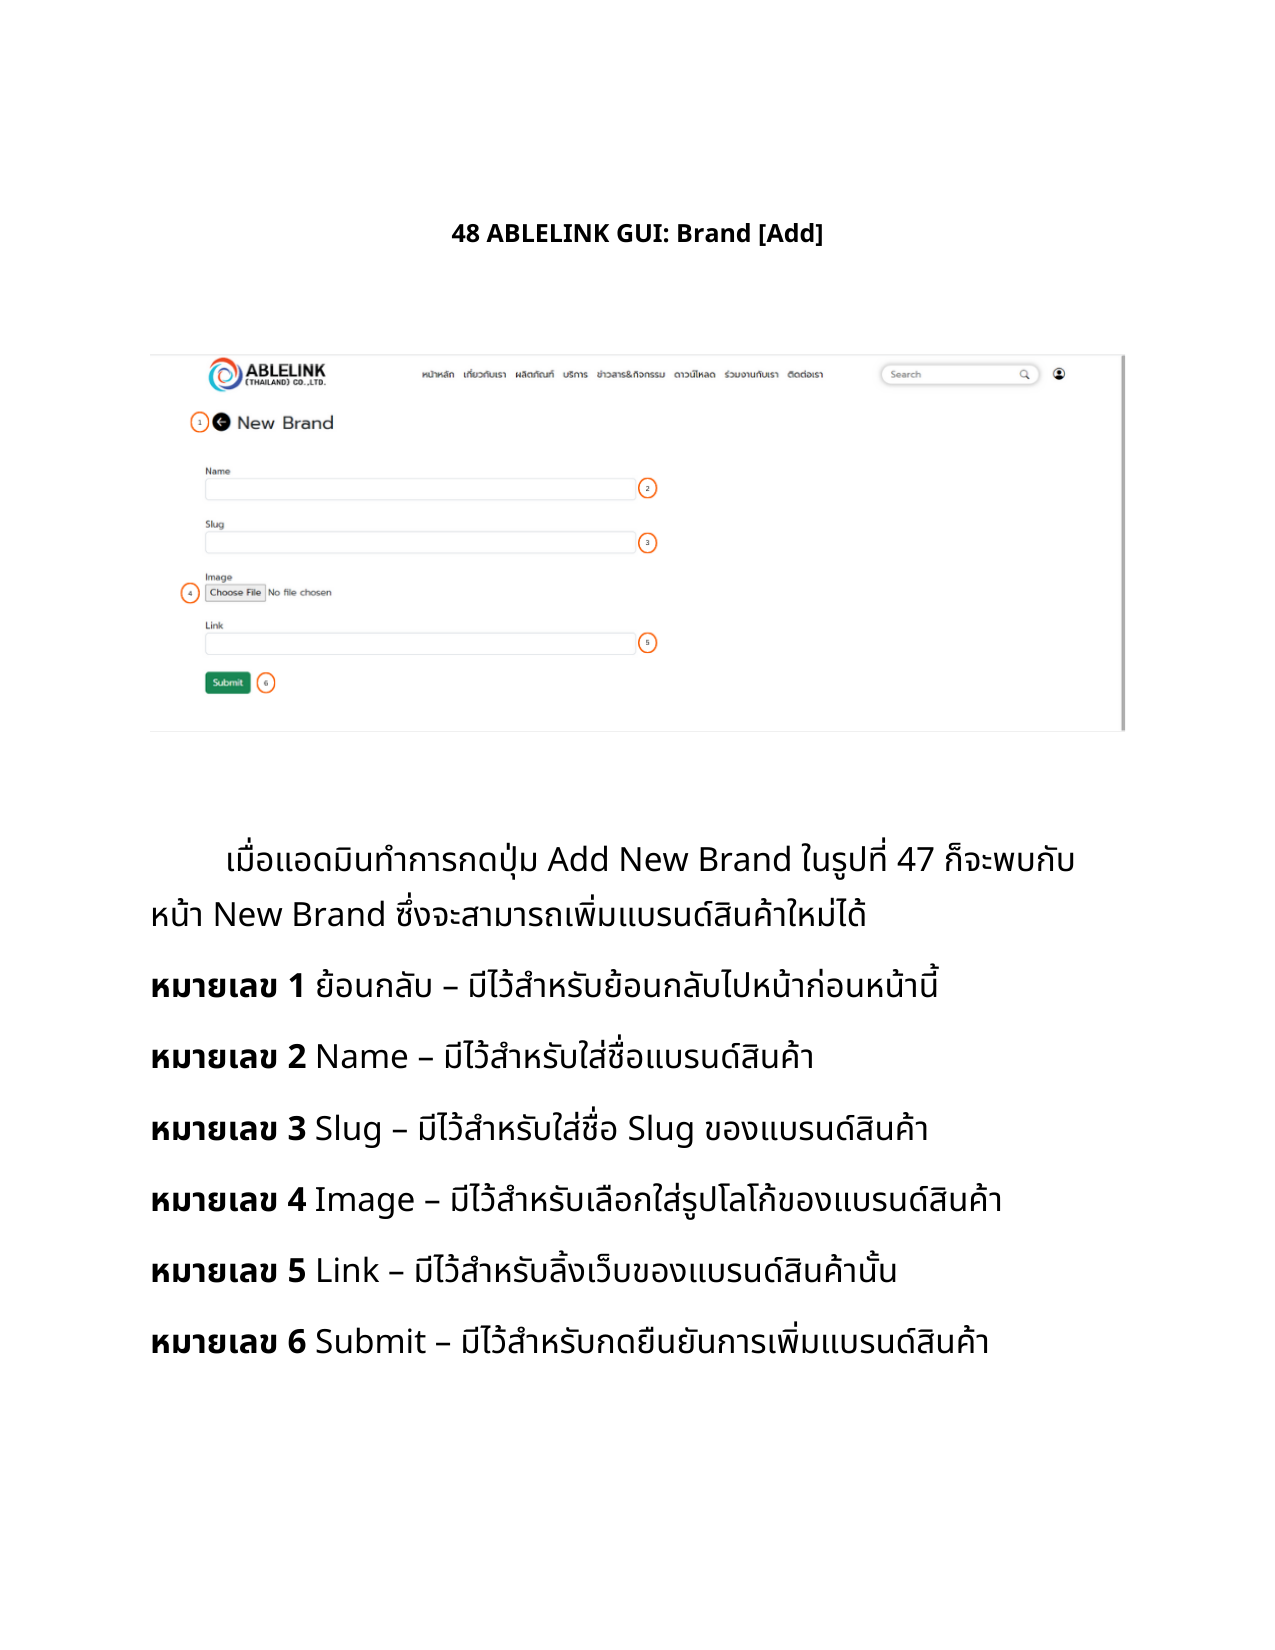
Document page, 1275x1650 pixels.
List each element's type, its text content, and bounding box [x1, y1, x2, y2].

text หมายเลข 3 Slug – มีไว้สำหรับใส่ชื่อ Slug ของแบรนด์สินค้า [150, 1104, 1125, 1155]
picture [150, 269, 1125, 818]
text หมายเลข 2 Name – มีไว้สำหรับใส่ชื่อแบรนด์สินค้า [150, 1033, 1125, 1084]
text หมายเลข 6 Submit – มีไว้สำหรับกดยืนยันการเพิ่มแบรนด์สินค้า [150, 1318, 1125, 1369]
text หมายเลข 4 Image – มีไว้สำหรับเลือกใส่รูปโลโก้ของแบรนด์สินค้า [150, 1176, 1125, 1226]
text 48 ABLELINK GUI: Brand [Add] [150, 216, 1125, 250]
text หมายเลข 1 ย้อนกลับ – มีไว้สำหรับย้อนกลับไปหน้าก่อนหน้านี้ [150, 962, 1125, 1013]
text เมื่อแอดมินทำการกดปุ่ม Add New Brand ในรูปที่ 47 ก็จะพบกับหน้า New Brand ซึ่งจะสามารถเพิ่มแบรนด์สินค้าใหม่ได้ [150, 836, 1125, 941]
text หมายเลข 5 Link – มีไว้สำหรับลิ้งเว็บของแบรนด์สินค้านั้น [150, 1247, 1125, 1298]
